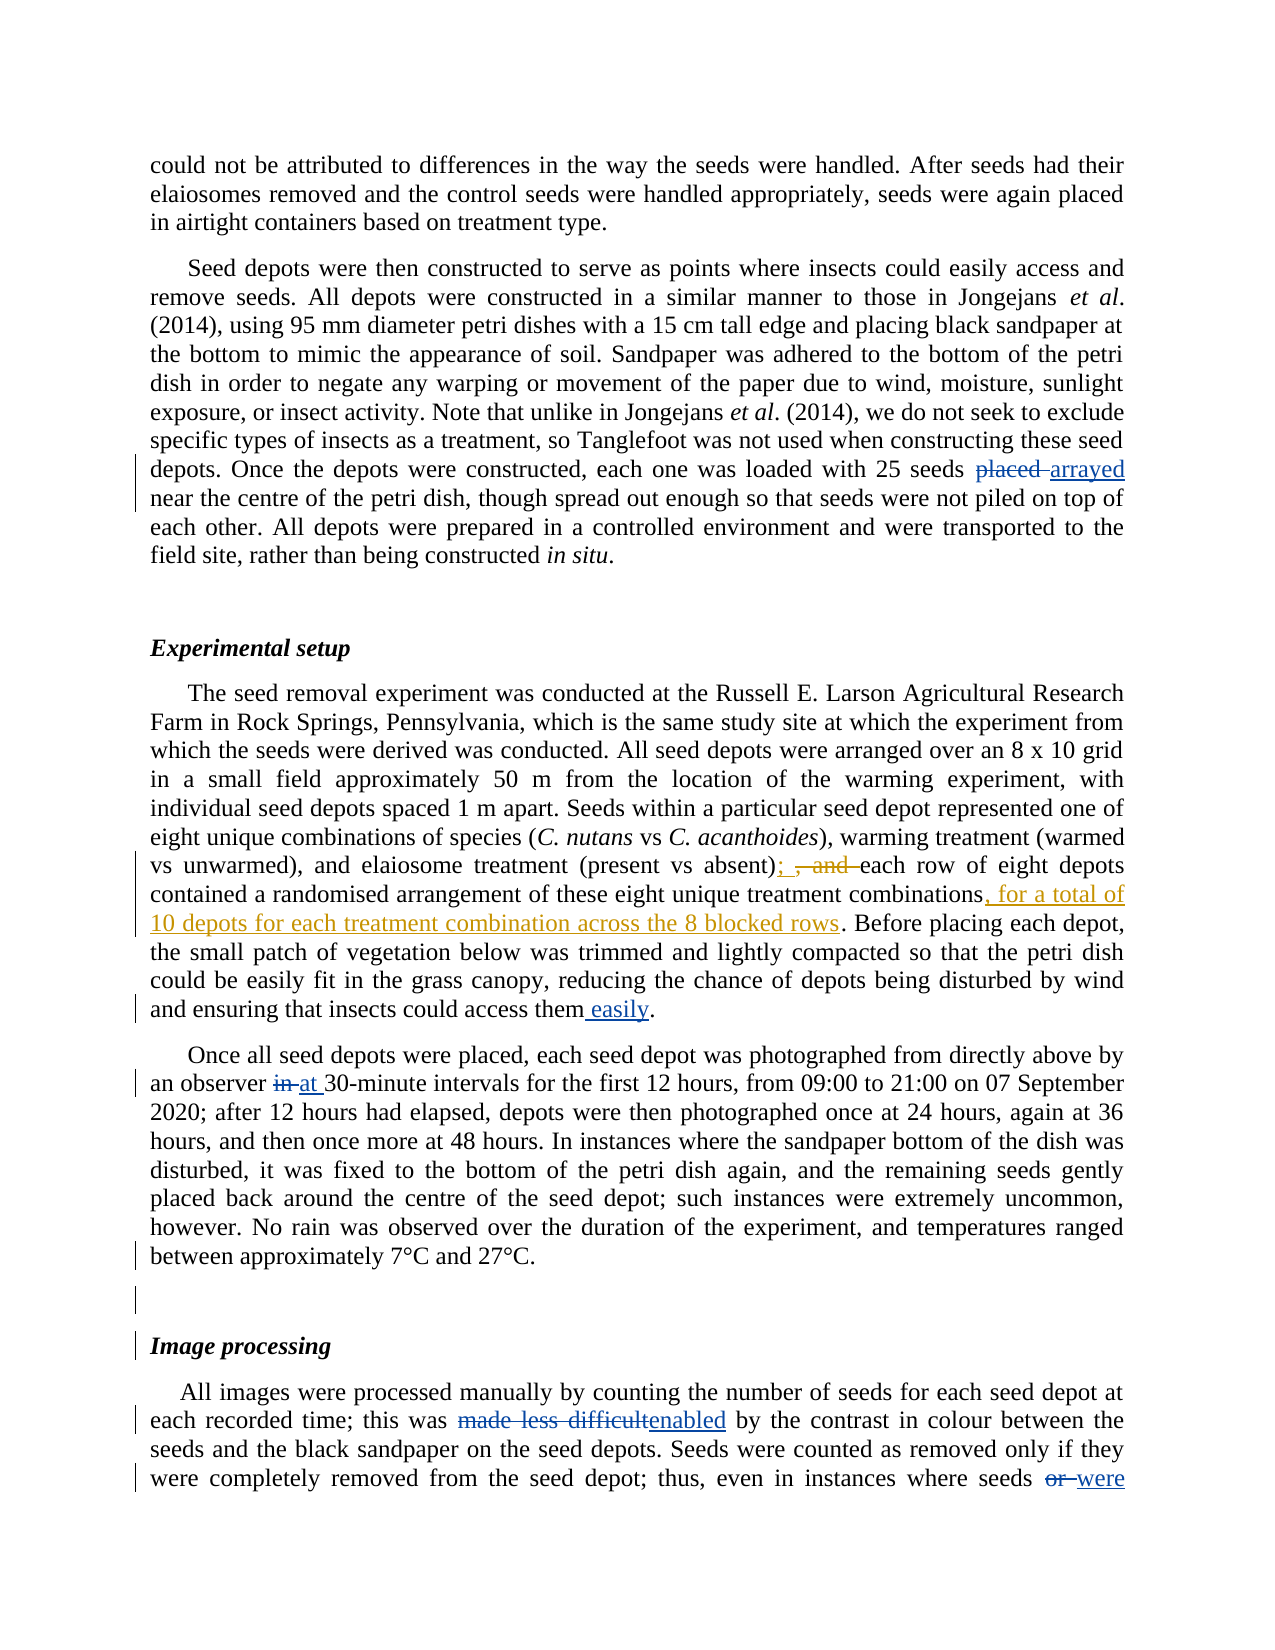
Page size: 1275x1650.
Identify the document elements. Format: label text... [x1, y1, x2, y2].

text Seed depots were then constructed to serve as points where insects could easily access and remove seeds. All depots were constructed in a similar manner to those in Jongejans et al. (2014), using 95 mm diameter petri dishes with a 15 cm tall edge and placing black sandpaper at the bottom to mimic the appearance of soil. Sandpaper was adhered to the bottom of the petri dish in order to negate any warping or movement of the paper due to wind, moisture, sunlight exposure, or insect activity. Note that unlike in Jongejans et al. (2014), we do not seek to exclude specific types of insects as a treatment, so Tanglefoot was not used when constructing these seed depots. Once the depots were constructed, each one was loaded with 25 seeds near the centre of the petri dish, though spread out enough so that seeds were not piled on top of each other. All depots were prepared in a controlled environment and were transported to the field site, rather than being constructed in situ. [150, 253, 1125, 569]
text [150, 150, 1125, 236]
text Image processing [150, 1331, 1125, 1360]
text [150, 1377, 1125, 1492]
text Once all seed depots were placed, each seed depot was photographed from directly above by an observer 30-minute intervals for the first 12 hours, from 09:00 to 21:00 on 07 September 2020; after 12 hours had elapsed, depots were then photographed once at 24 hours, again at 36 hours, and then once more at 48 hours. In instances where the sandpaper bottom of the dish was disturbed, it was fixed to the bottom of the petri dish again, and the remaining seeds gently placed back around the centre of the seed depot; such instances were extremely uncommon, however. No rain was observed over the duration of the experiment, and temperatures ranged between approximately 7°C and 27°C. [150, 1040, 1125, 1270]
text The seed removal experiment was conducted at the Russell E. Larson Agricultural Research Farm in Rock Springs, Pennsylvania, which is the same study site at which the experiment from which the seeds were derived was conducted. All seed depots were arranged over an 8 x 10 grid in a small field approximately 50 m from the location of the warming experiment, with individual seed depots spaced 1 m apart. Seeds within a particular seed depot represented one of eight unique combinations of species (C. nutans vs C. acanthoides), warming treatment (warmed vs unwarmed), and elaiosome treatment (present vs absent)each row of eight depots contained a randomised arrangement of these eight unique treatment combinations. Before placing each depot, the small patch of vegetation below was trimmed and lightly compacted so that the petri dish could be easily fit in the grass canopy, reducing the chance of depots being disturbed by wind and ensuring that insects could access them. [150, 678, 1125, 1023]
text Experimental setup [150, 633, 1125, 661]
